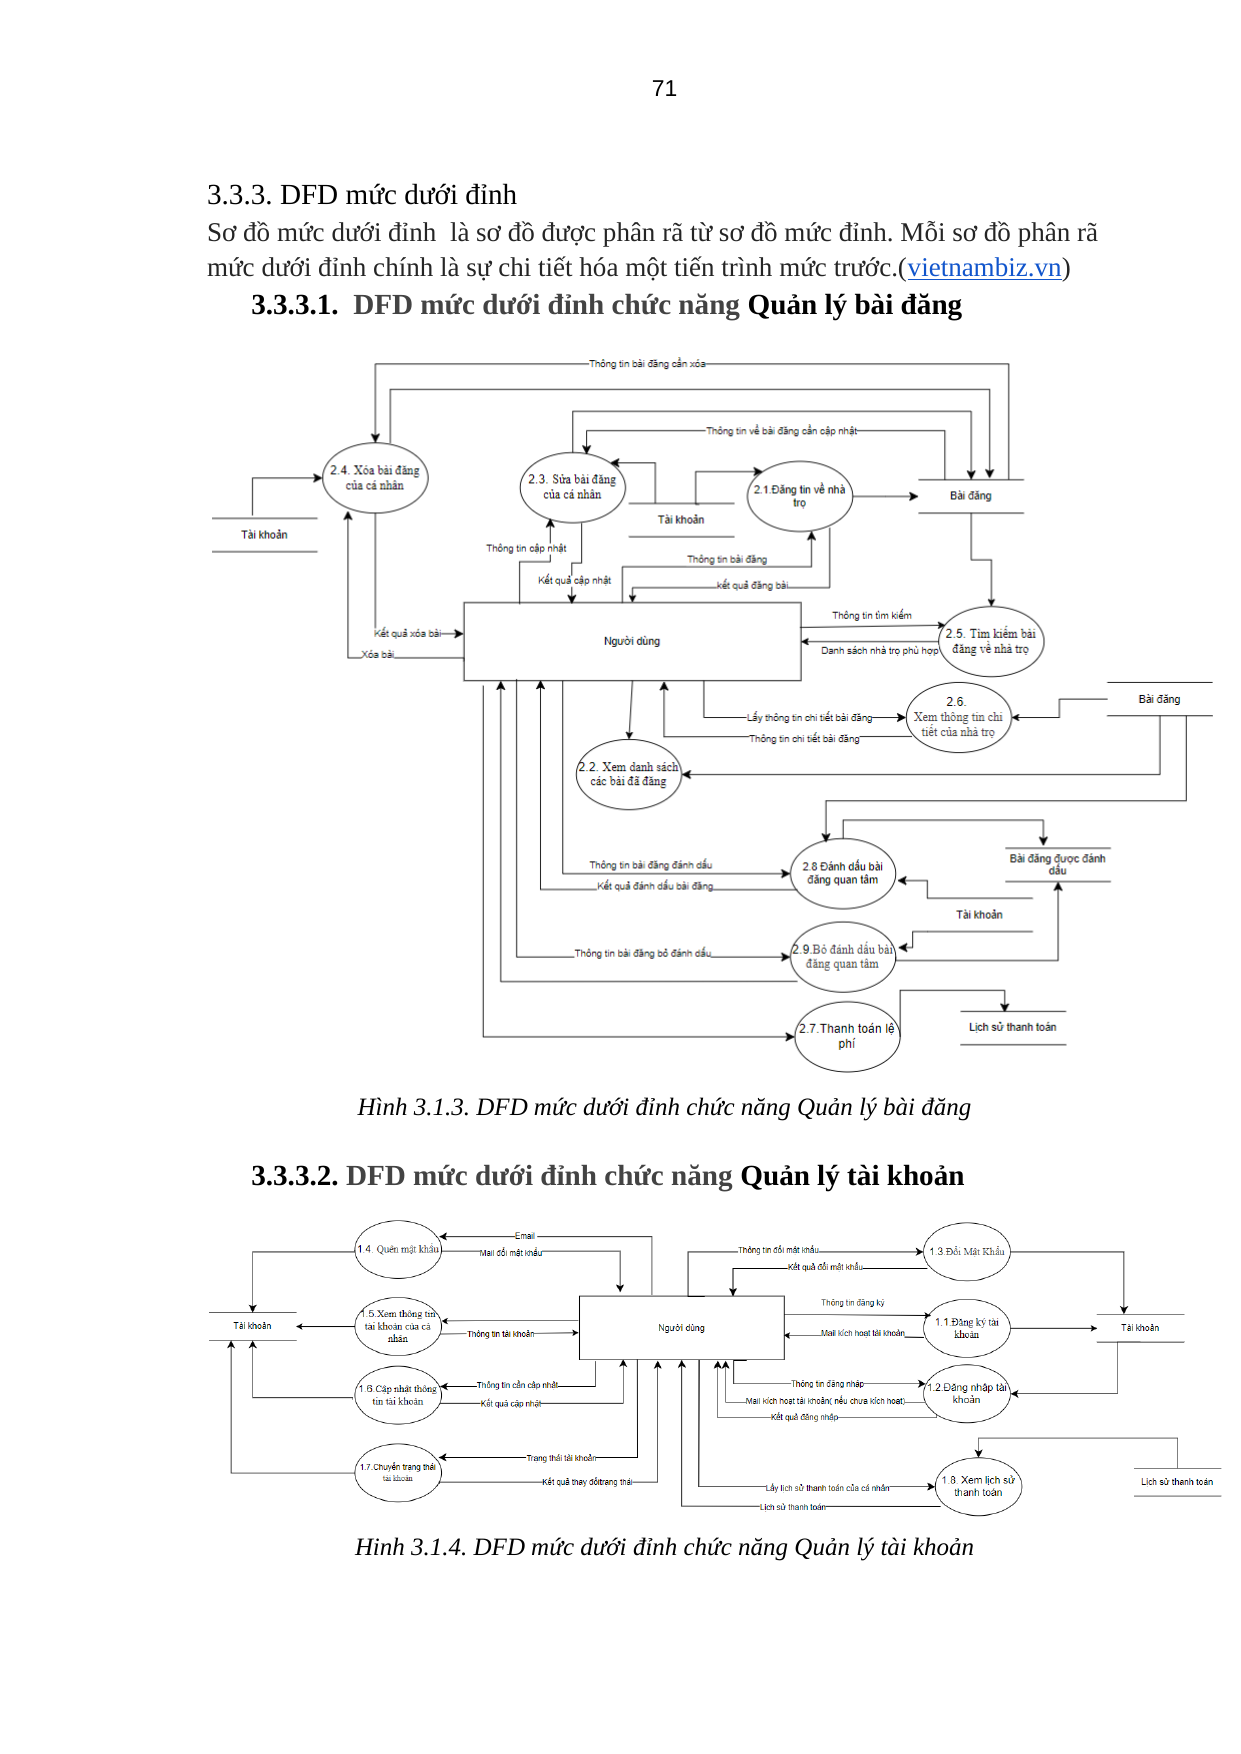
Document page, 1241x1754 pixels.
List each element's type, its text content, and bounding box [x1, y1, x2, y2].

text Hình 3.1.3. DFD mức dưới đỉnh chức năng Quản lý bài đăng [207, 1092, 1122, 1121]
picture [206, 1205, 1226, 1529]
subtitle 3.3.3.1. DFD mức dưới đỉnh chức năng Quản lý bài đăng [251, 287, 1122, 321]
subtitle 3.3.3.2. DFD mức dưới đỉnh chức năng Quản lý tài khoản [251, 1158, 1122, 1192]
text Hinh 3.1.4. DFD mức dưới đỉnh chức năng Quản lý tài khoản [207, 1532, 1122, 1561]
picture [206, 325, 1226, 1089]
text 3.3.3. DFD mức dưới đỉnh [207, 177, 1122, 211]
text Sơ đồ mức dưới đỉnh là sơ đồ được phân rã từ sơ đồ mức đỉnh. Mỗi sơ đồ phân rã mức dưới đỉnh chính là sự chi tiết hóa một tiến trình mức trước.(vietnambiz.vn) [207, 216, 1122, 283]
